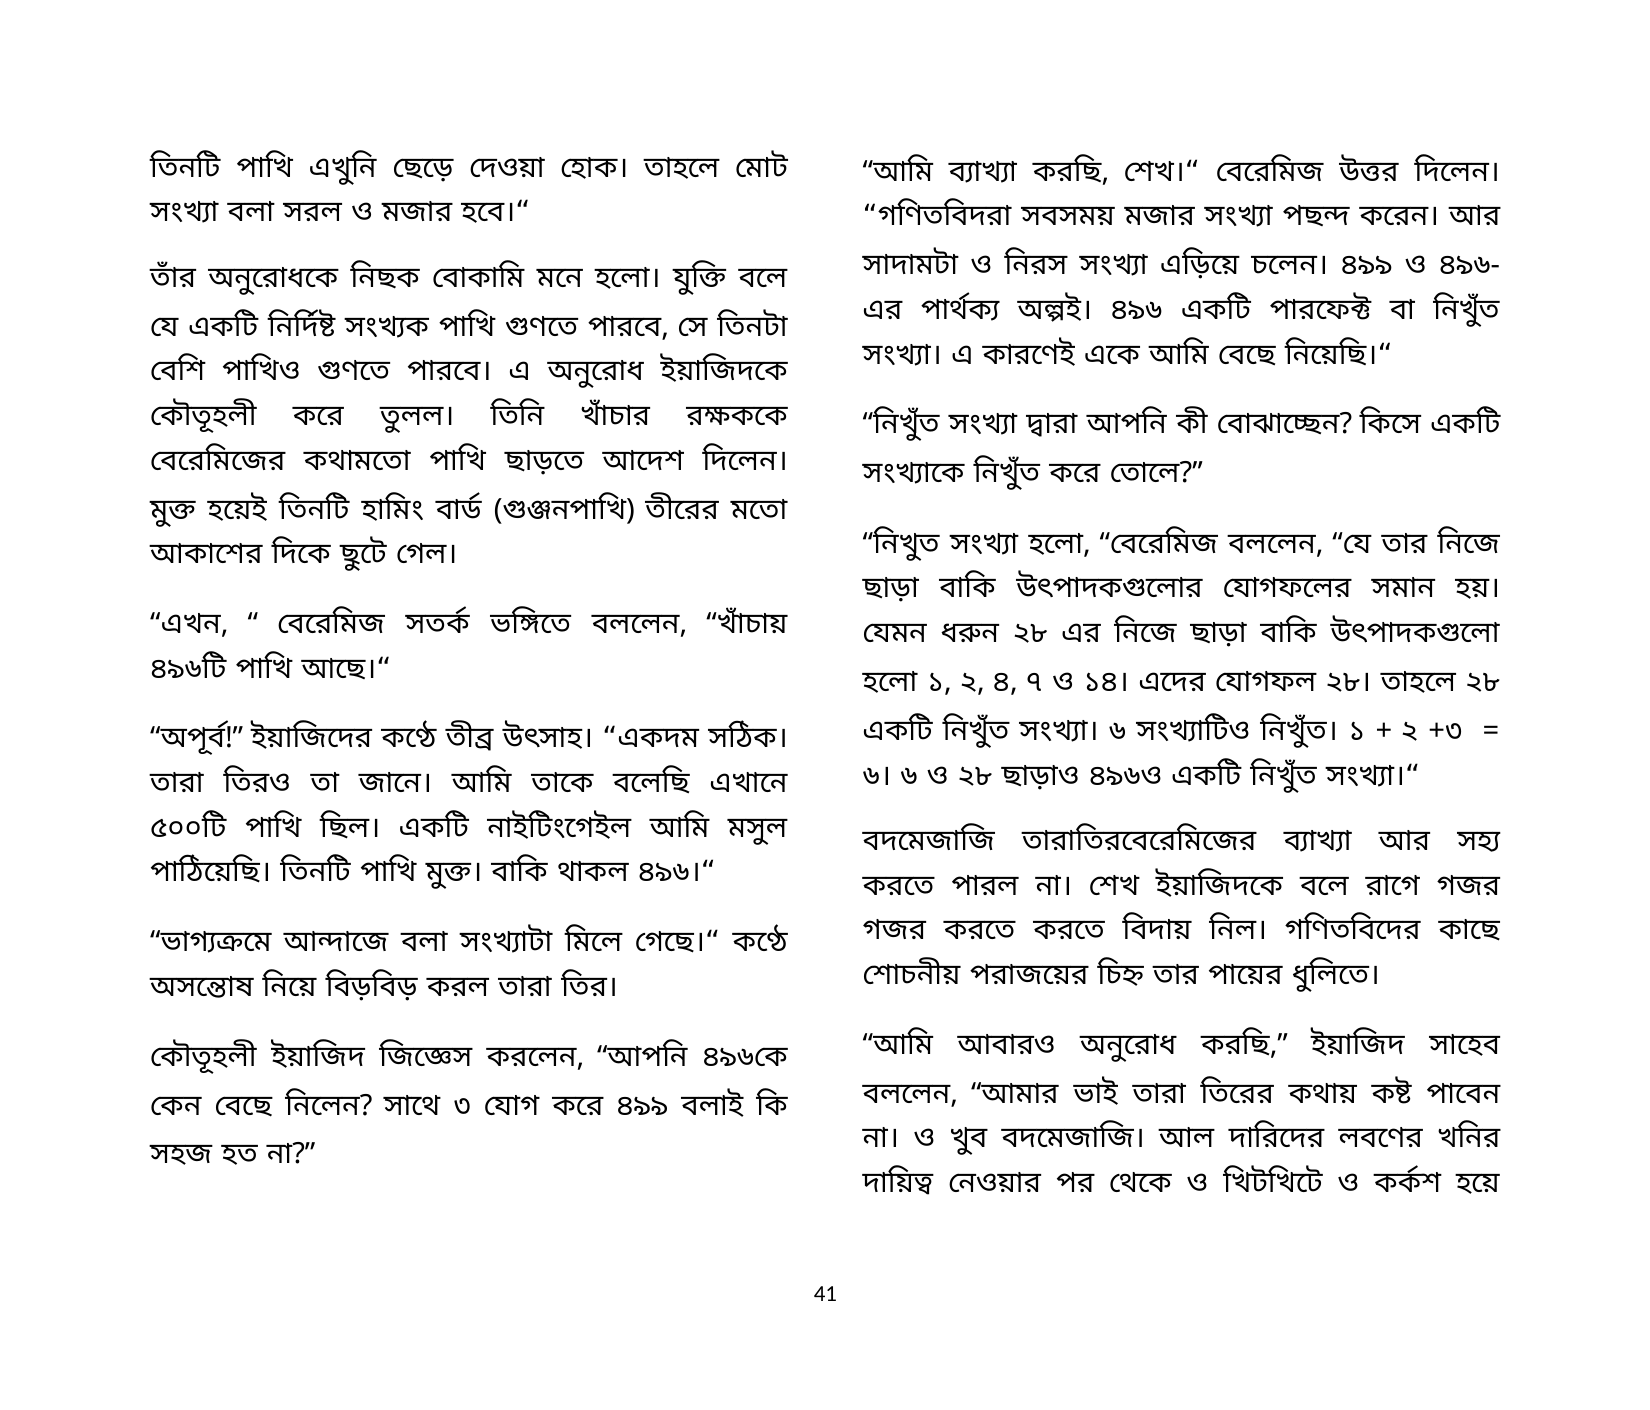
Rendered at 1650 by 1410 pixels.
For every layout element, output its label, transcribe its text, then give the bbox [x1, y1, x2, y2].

text “ভাগ্যক্রমে আন্দাজে বলা সংখ্যাটা মিলে গেছে।“ কণ্ঠে অসন্তোষ নিয়ে বিড়বিড় করল তারা তির। [150, 920, 787, 1008]
text “নিখুঁত সংখ্যা দ্বারা আপনি কী বোঝাচ্ছেন? কিসে একটি সংখ্যাকে নিখুঁত করে তোলে?” [862, 403, 1500, 495]
text বদমেজাজি তারাতিরবেরেমিজের ব্যাখ্যা আর সহ্য করতে পারল না। শেখ ইয়াজিদকে বলে রাগে গজর গজর করতে করতে বিদায় নিল। গণিতবিদের কাছে শোচনীয় পরাজয়ের চিহ্ন তার পায়ের ধুলিতে। [862, 823, 1500, 996]
text “এখন, “ বেরেমিজ সতর্ক ভঙ্গিতে বললেন, “খাঁচায় ৪৯৬টি পাখি আছে।“ [150, 602, 787, 690]
text “নিখুত সংখ্যা হলো, “বেরেমিজ বললেন, “যে তার নিজে ছাড়া বাকি উৎপাদকগুলোর যোগফলের সমান হয়। যেমন ধরুন ২৮ এর নিজে ছাড়া বাকি উৎপাদকগুলো হলো ১, ২, ৪, ৭ ও ১৪। এদের যোগফল ২৮। তাহলে ২৮ একটি নিখুঁত সংখ্যা। ৬ সংখ্যাটিও নিখুঁত। ১ + ২ +৩ = ৬। ৬ ও ২৮ ছাড়াও ৪৯৬ও একটি নিখুঁত সংখ্যা।“ [862, 522, 1500, 797]
text “অপূর্ব!” ইয়াজিদের কণ্ঠে তীব্র উৎসাহ। “একদম সঠিক। তারা তিরও তা জানে। আমি তাকে বলেছি এখানে ৫০০টি পাখি ছিল। একটি নাইটিংগেইল আমি মসুল পাঠিয়েছি। তিনটি পাখি মুক্ত। বাকি থাকল ৪৯৬।“ [150, 717, 787, 894]
text “আমি ব্যাখ্যা করছি, শেখ।“ বেরেমিজ উত্তর দিলেন। “গণিতবিদরা সবসময় মজার সংখ্যা পছন্দ করেন। আর সাদামটা ও নিরস সংখ্যা এড়িয়ে চলেন। ৪৯৯ ও ৪৯৬-এর পার্থক্য অল্পই। ৪৯৬ একটি পারফেক্ট বা নিখুঁত সংখ্যা। এ কারণেই একে আমি বেছে নিয়েছি।“ [862, 150, 1500, 376]
text তাঁর অনুরোধকে নিছক বোকামি মনে হলো। যুক্তি বলে যে একটি নির্দিষ্ট সংখ্যক পাখি গুণতে পারবে, সে তিনটা বেশি পাখিও গুণতে পারবে। এ অনুরোধ ইয়াজিদকে কৌতূহলী করে তুলল। তিনি খাঁচার রক্ষককে বেরেমিজের কথামতো পাখি ছাড়তে আদেশ দিলেন। মুক্ত হয়েই তিনটি হামিং বার্ড (গুঞ্জনপাখি) তীরের মতো আকাশের দিকে ছুটে গেল। [150, 260, 787, 576]
text কৌতূহলী ইয়াজিদ জিজ্ঞেস করলেন, “আপনি ৪৯৬কে কেন বেছে নিলেন? সাথে ৩ যোগ করে ৪৯৯ বলাই কি সহজ হত না?” [150, 1035, 787, 1176]
